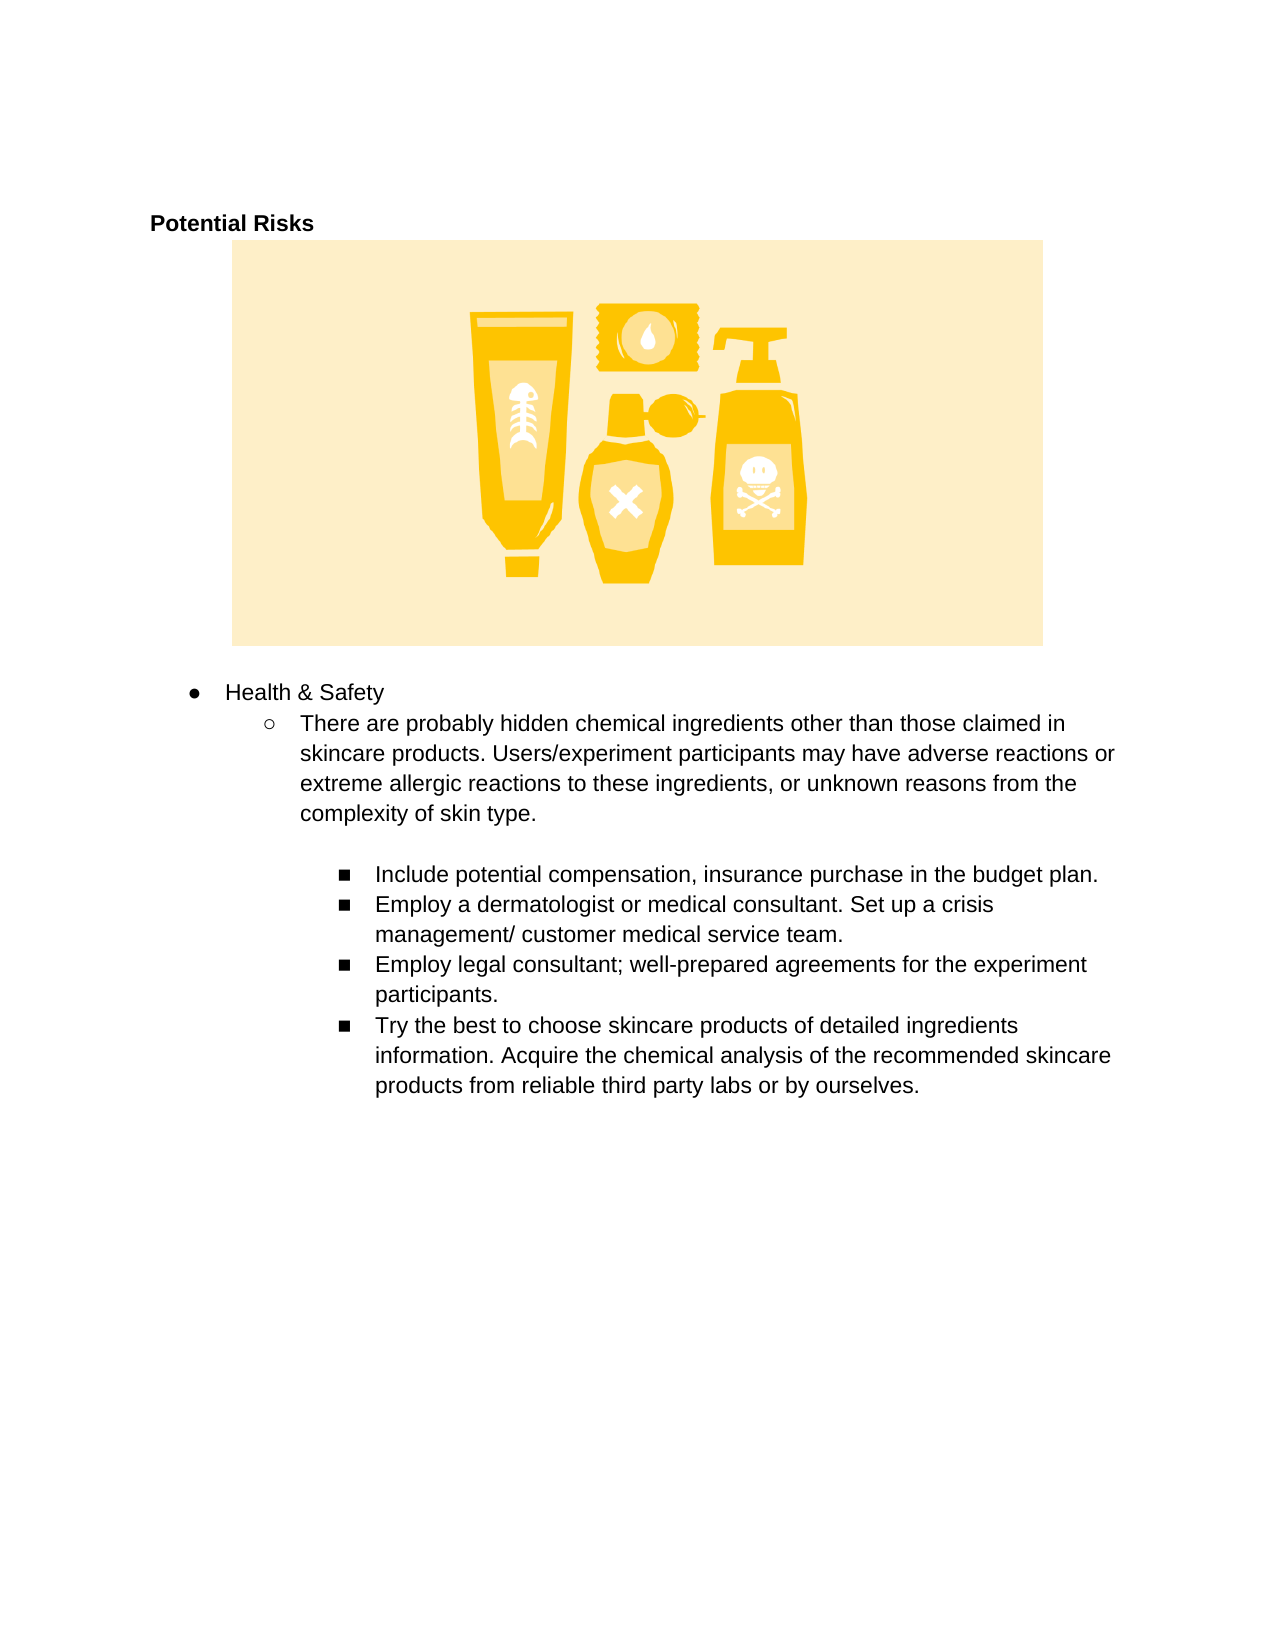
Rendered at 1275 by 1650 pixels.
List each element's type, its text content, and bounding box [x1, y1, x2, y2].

list Health & Safety [187, 679, 1125, 706]
list There are probably hidden chemical ingredients other than those claimed in skincare products. Users/experiment participants may have adverse reactions or extreme allergic reactions to these ingredients, or unknown reasons from the complexity of skin type. [262, 709, 1125, 827]
list Try the best to choose skincare products of detailed ingredients information. Acquire the chemical analysis of the recommended skincare products from reliable third party labs or by ourselves. [337, 1012, 1125, 1098]
list Employ a dermatologist or medical consultant. Set up a crisis management/ customer medical service team. [337, 891, 1125, 947]
text Potential Risks [150, 210, 1125, 237]
picture [232, 240, 1043, 646]
list Employ legal consultant; well-prepared agreements for the experiment participants. [337, 951, 1125, 1008]
list Include potential compensation, insurance purchase in the budget plan. [337, 861, 1125, 887]
